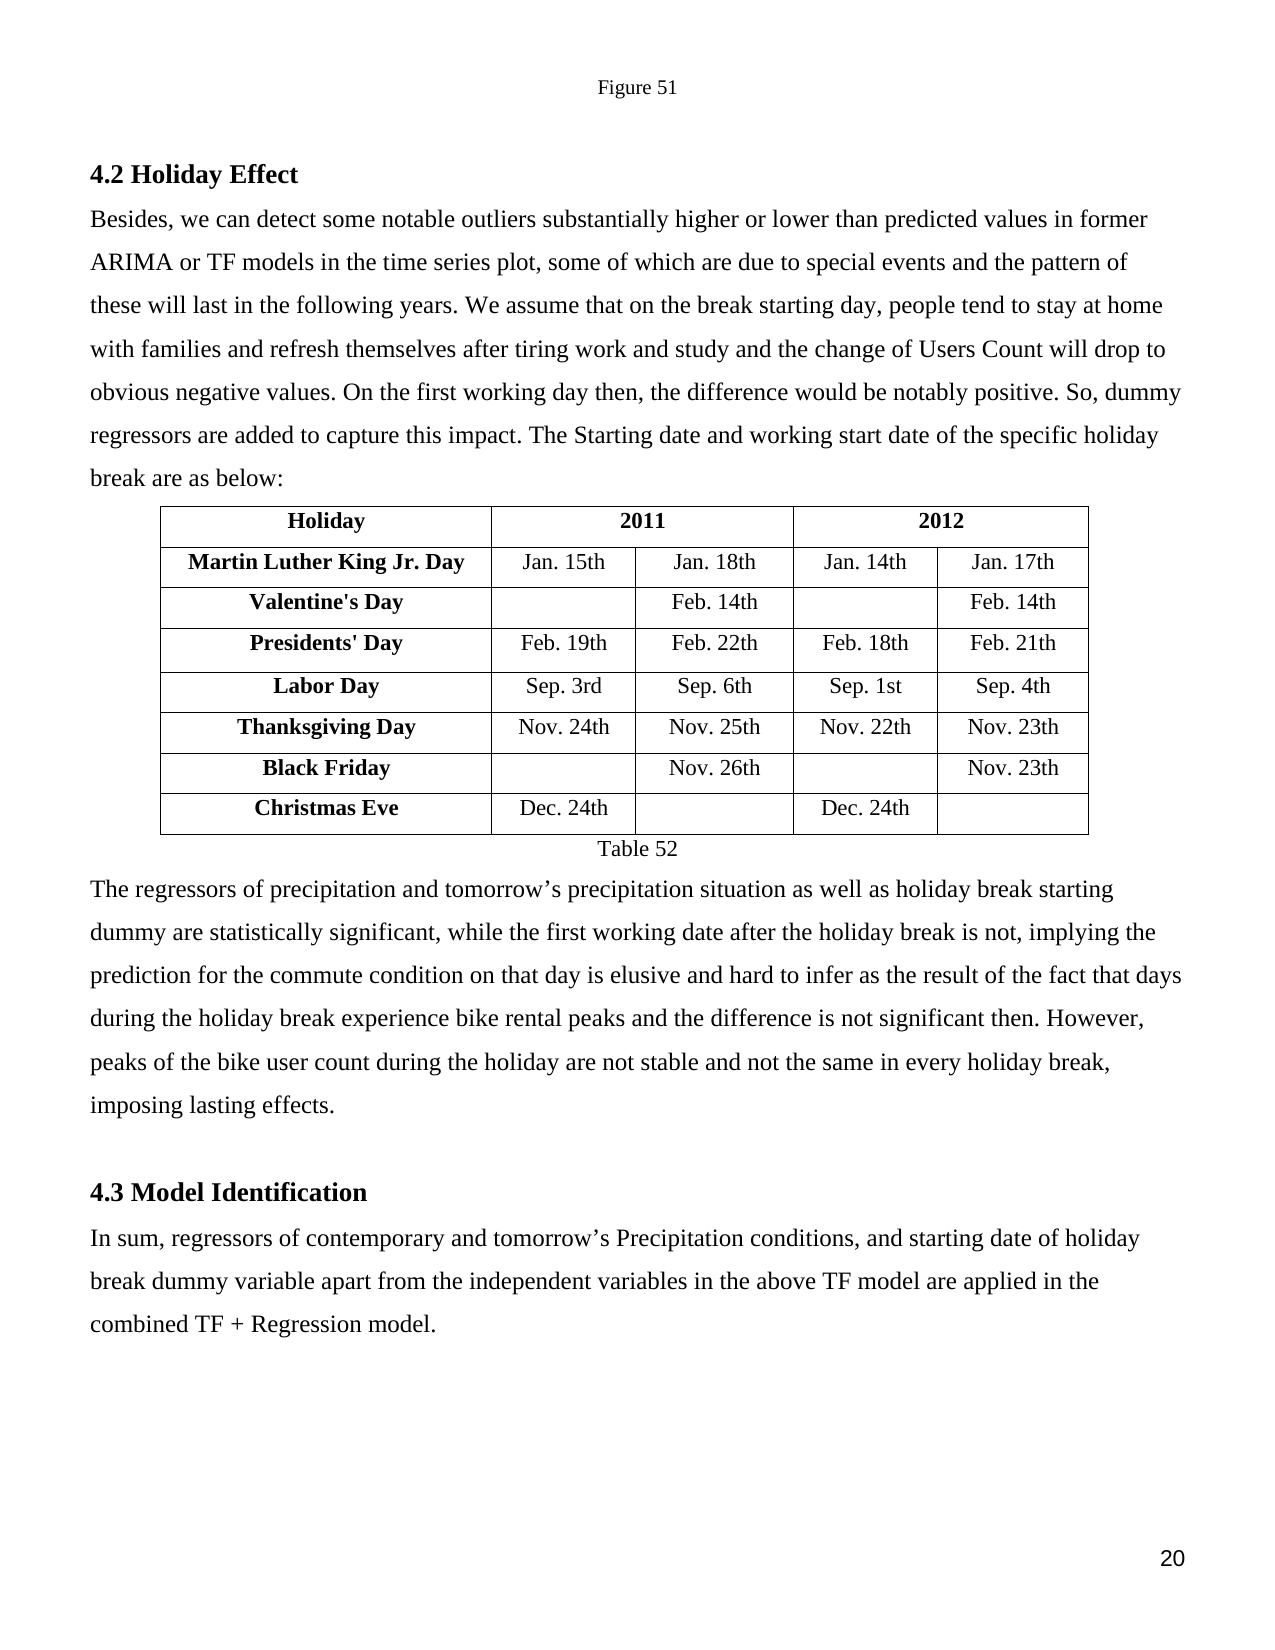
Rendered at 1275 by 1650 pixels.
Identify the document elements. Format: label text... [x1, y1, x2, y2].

table_cell Sep. 1st [794, 673, 937, 712]
table_cell Sep. 6th [636, 673, 793, 712]
table_cell [636, 794, 793, 834]
table_cell Thanksgiving Day [161, 713, 491, 753]
table_cell [492, 588, 635, 628]
table_cell Presidents' Day [161, 629, 491, 672]
table_cell Feb. 19th [492, 629, 635, 672]
table_cell Black Friday [161, 754, 491, 793]
table_cell Jan. 14th [794, 548, 937, 587]
text In sum, regressors of contemporary and tomorrow’s Precipitation conditions, and starting date of holiday break dummy variable apart from the independent variables in the above TF model are applied in the combined TF + Regression model. [90, 1223, 1185, 1338]
table_cell Sep. 3rd [492, 673, 635, 712]
table_cell Nov. 23th [938, 754, 1088, 793]
table_cell Dec. 24th [492, 794, 635, 834]
table_cell Martin Luther King Jr. Day [161, 548, 491, 587]
table_cell Nov. 26th [636, 754, 793, 793]
table_cell Feb. 14th [938, 588, 1088, 628]
table_cell Nov. 25th [636, 713, 793, 753]
table_cell Feb. 21th [938, 629, 1088, 672]
table_cell [794, 588, 937, 628]
table_cell Nov. 24th [492, 713, 635, 753]
table_cell [794, 754, 937, 793]
table_cell Nov. 23th [938, 713, 1088, 753]
table_cell Jan. 18th [636, 548, 793, 587]
text Figure 51 [90, 75, 1185, 99]
table_cell Feb. 22th [636, 629, 793, 672]
table_header 2011 [492, 507, 793, 547]
text 4.2 Holiday Effect [90, 158, 1185, 189]
table_cell Jan. 17th [938, 548, 1088, 587]
table_cell Nov. 22th [794, 713, 937, 753]
text 4.3 Model Identification [90, 1176, 1185, 1207]
table_cell Christmas Eve [161, 794, 491, 834]
text The regressors of precipitation and tomorrow’s precipitation situation as well as holiday break starting dummy are statistically significant, while the first working date after the holiday break is not, implying the prediction for the commute condition on that day is elusive and hard to infer as the result of the fact that days during the holiday break experience bike rental peaks and the difference is not significant then. However, peaks of the bike user count during the holiday are not stable and not the same in every holiday break, imposing lasting effects. [90, 874, 1185, 1118]
table_cell Valentine's Day [161, 588, 491, 628]
table_cell Dec. 24th [794, 794, 937, 834]
table_header Holiday [161, 507, 491, 547]
table_cell Feb. 14th [636, 588, 793, 628]
text Besides, we can detect some notable outliers substantially higher or lower than predicted values in former ARIMA or TF models in the time series plot, some of which are due to special events and the pattern of these will last in the following years. We assume that on the break starting day, people tend to stay at home with families and refresh themselves after tiring work and study and the change of Users Count will drop to obvious negative values. On the first working day then, the difference would be notably positive. So, dummy regressors are added to capture this impact. The Starting date and working start date of the specific holiday break are as below: [90, 204, 1185, 492]
table_cell Labor Day [161, 673, 491, 712]
text Table 52 [90, 835, 1185, 861]
table_cell [492, 754, 635, 793]
table_header 2012 [794, 507, 1088, 547]
table_cell Feb. 18th [794, 629, 937, 672]
table_cell Jan. 15th [492, 548, 635, 587]
table_cell Sep. 4th [938, 673, 1088, 712]
table_cell [938, 794, 1088, 834]
